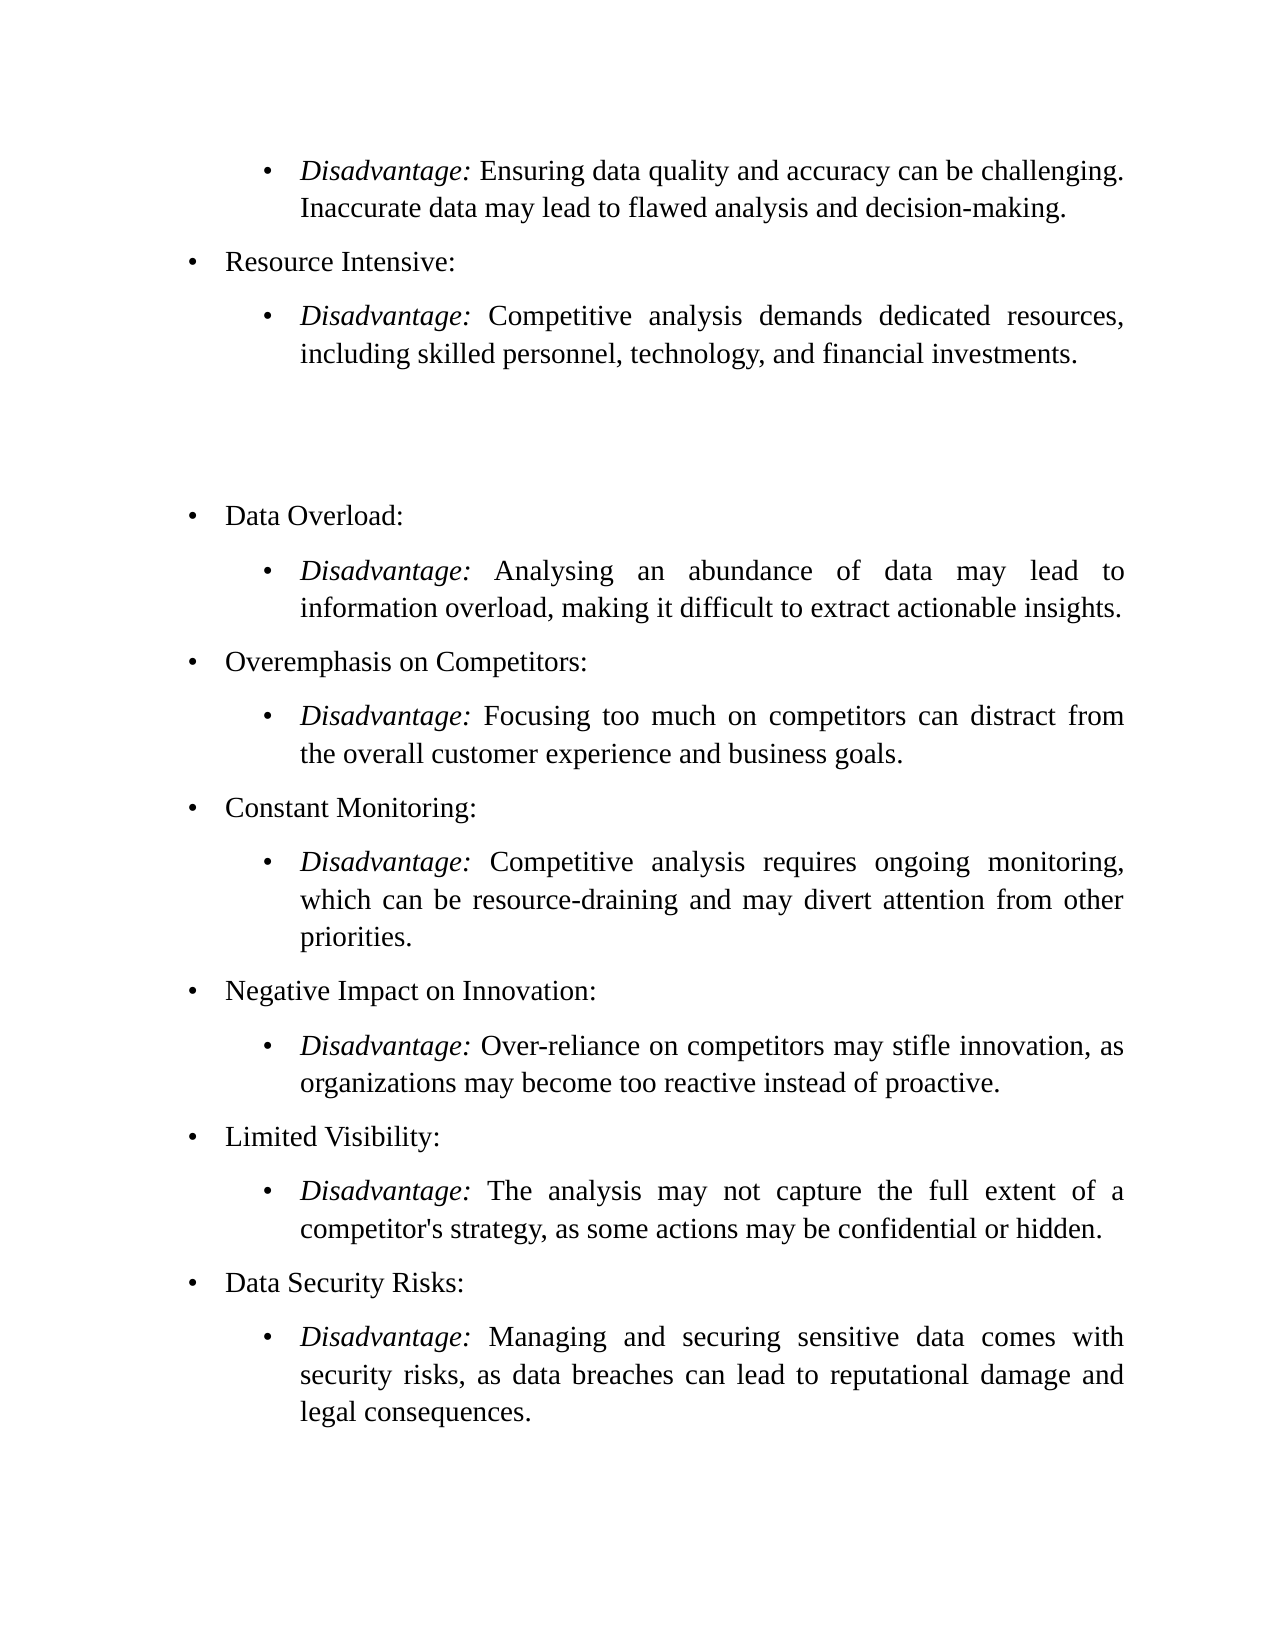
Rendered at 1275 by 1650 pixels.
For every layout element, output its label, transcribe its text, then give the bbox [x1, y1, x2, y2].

list Disadvantage: Competitive analysis requires ongoing monitoring, which can be resource-draining and may divert attention from other priorities. [262, 842, 1125, 954]
list Overemphasis on Competitors: [187, 642, 1125, 679]
list Resource Intensive: [187, 242, 1125, 279]
list Limited Visibility: [187, 1117, 1125, 1154]
list Data Security Risks: [187, 1262, 1125, 1300]
list Data Overload: [187, 496, 1125, 533]
list Disadvantage: Managing and securing sensitive data comes with security risks, as data breaches can lead to reputational damage and legal consequences. [262, 1317, 1125, 1429]
list Disadvantage: Ensuring data quality and accuracy can be challenging. Inaccurate data may lead to flawed analysis and decision-making. [262, 150, 1125, 225]
list Disadvantage: Over-reliance on competitors may stifle innovation, as organizations may become too reactive instead of proactive. [262, 1025, 1125, 1100]
list Disadvantage: Analysing an abundance of data may lead to information overload, making it difficult to extract actionable insights. [262, 550, 1125, 625]
list Disadvantage: Focusing too much on competitors can distract from the overall customer experience and business goals. [262, 696, 1125, 771]
list Disadvantage: Competitive analysis demands dedicated resources, including skilled personnel, technology, and financial investments. [262, 296, 1125, 371]
list Negative Impact on Innovation: [187, 971, 1125, 1008]
list Constant Monitoring: [187, 787, 1125, 825]
list Disadvantage: The analysis may not capture the full extent of a competitor's strategy, as some actions may be confidential or hidden. [262, 1171, 1125, 1246]
